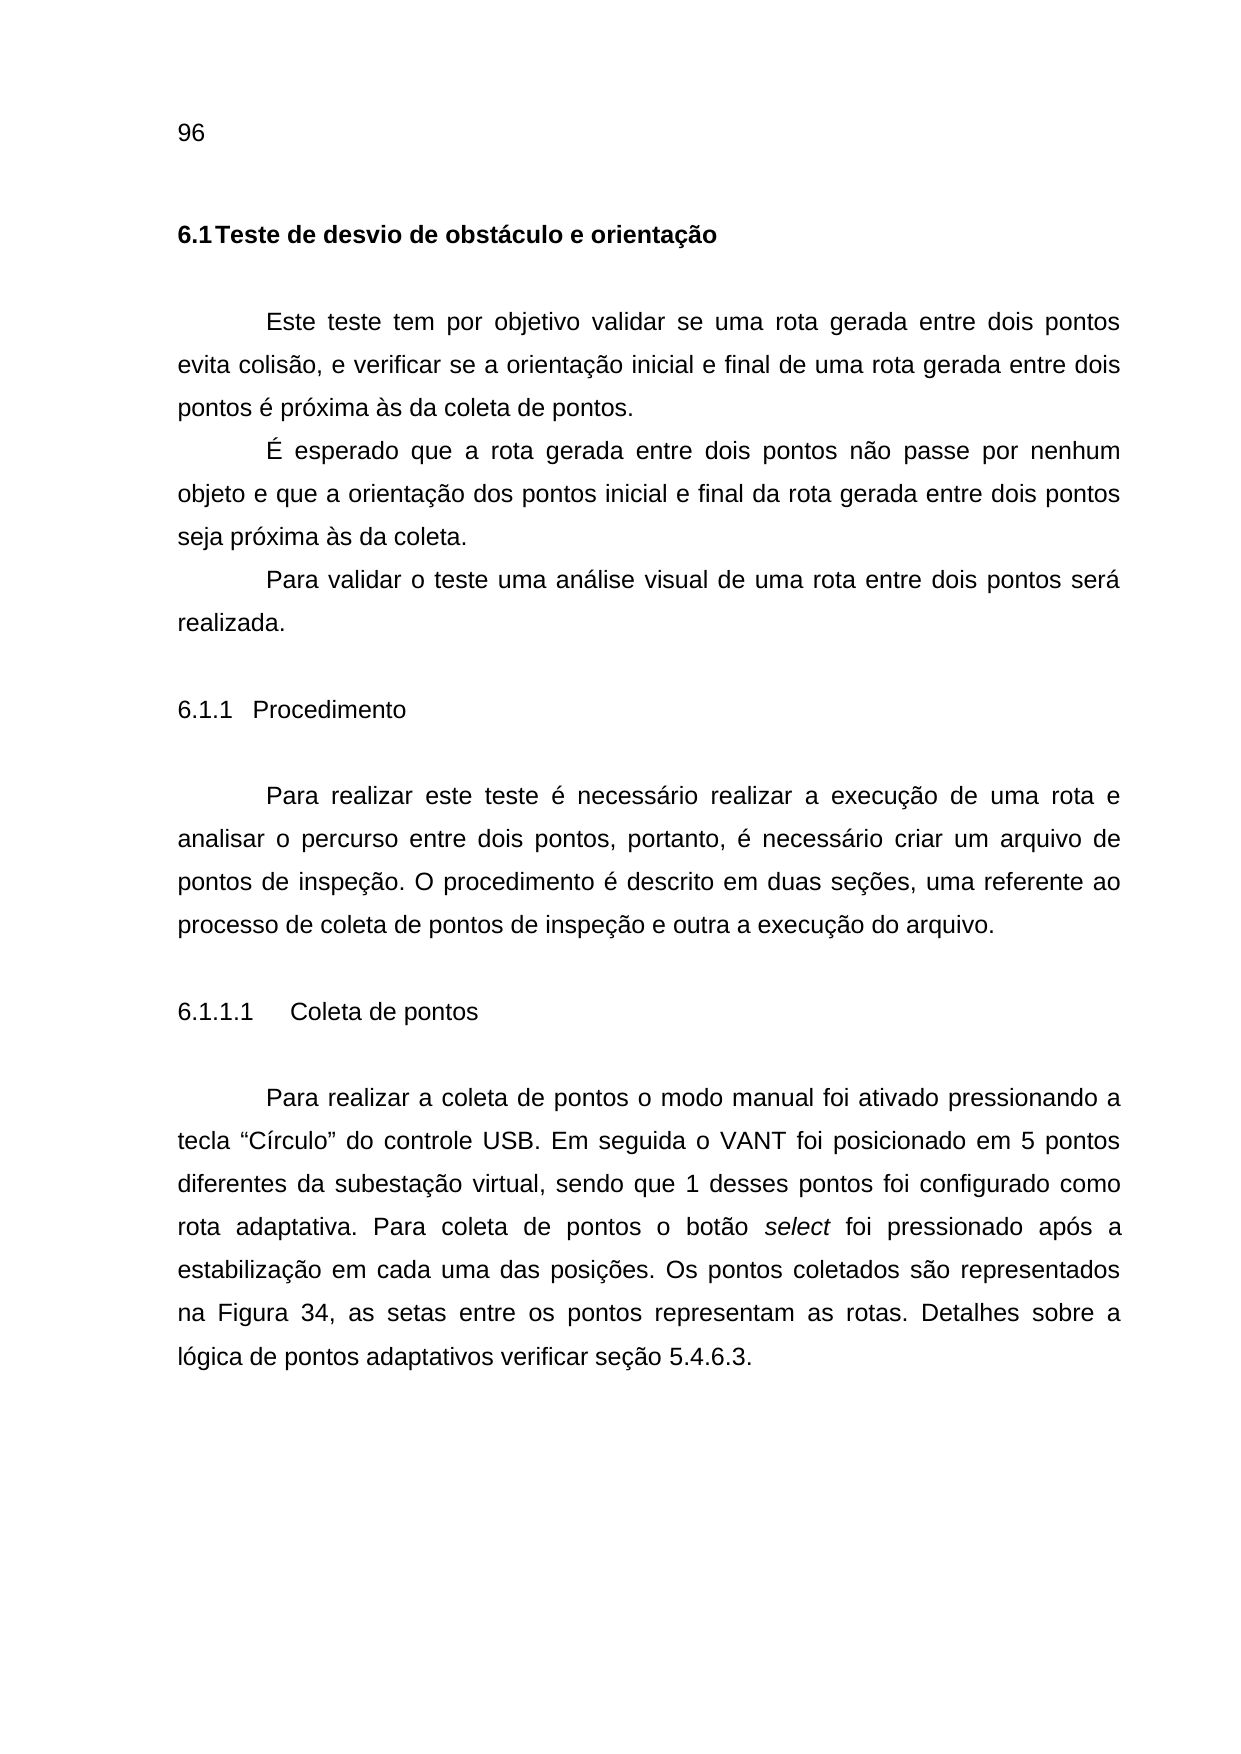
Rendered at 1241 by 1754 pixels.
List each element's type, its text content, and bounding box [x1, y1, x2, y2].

subtitle Teste de desvio de obstáculo e orientação [177, 220, 1122, 249]
text Para realizar este teste é necessário realizar a execução de uma rota e analisar o percurso entre dois pontos, portanto, é necessário criar um arquivo de pontos de inspeção. O procedimento é descrito em duas seções, uma referente ao processo de coleta de pontos de inspeção e outra a execução do arquivo. [177, 781, 1122, 939]
text Para validar o teste uma análise visual de uma rota entre dois pontos será realizada. [177, 565, 1122, 637]
subtitle Procedimento [177, 695, 1122, 723]
text É esperado que a rota gerada entre dois pontos não passe por nenhum objeto e que a orientação dos pontos inicial e final da rota gerada entre dois pontos seja próxima às da coleta. [177, 436, 1122, 551]
subtitle Coleta de pontos [177, 997, 1122, 1025]
text Este teste tem por objetivo validar se uma rota gerada entre dois pontos evita colisão, e verificar se a orientação inicial e final de uma rota gerada entre dois pontos é próxima às da coleta de pontos. [177, 307, 1122, 422]
